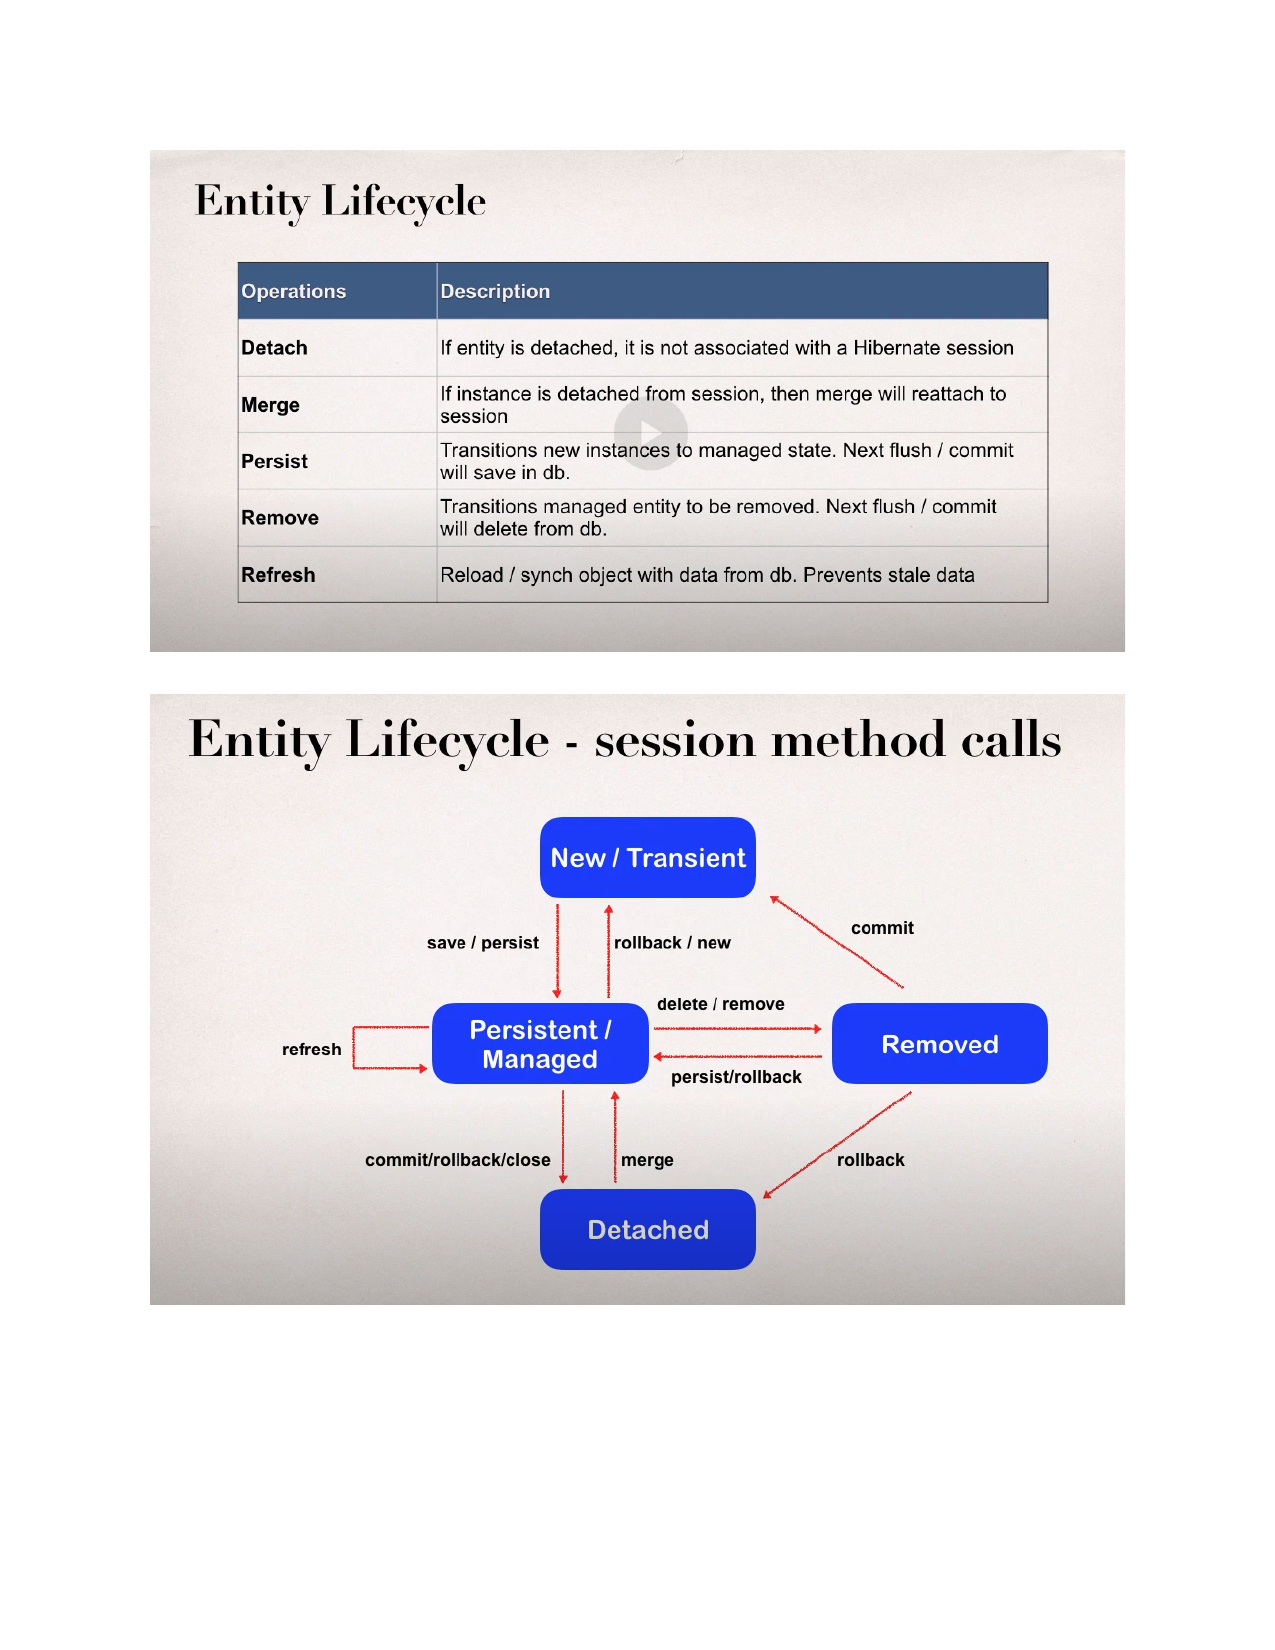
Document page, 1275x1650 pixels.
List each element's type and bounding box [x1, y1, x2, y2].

picture [150, 694, 1125, 1305]
picture [150, 150, 1125, 652]
